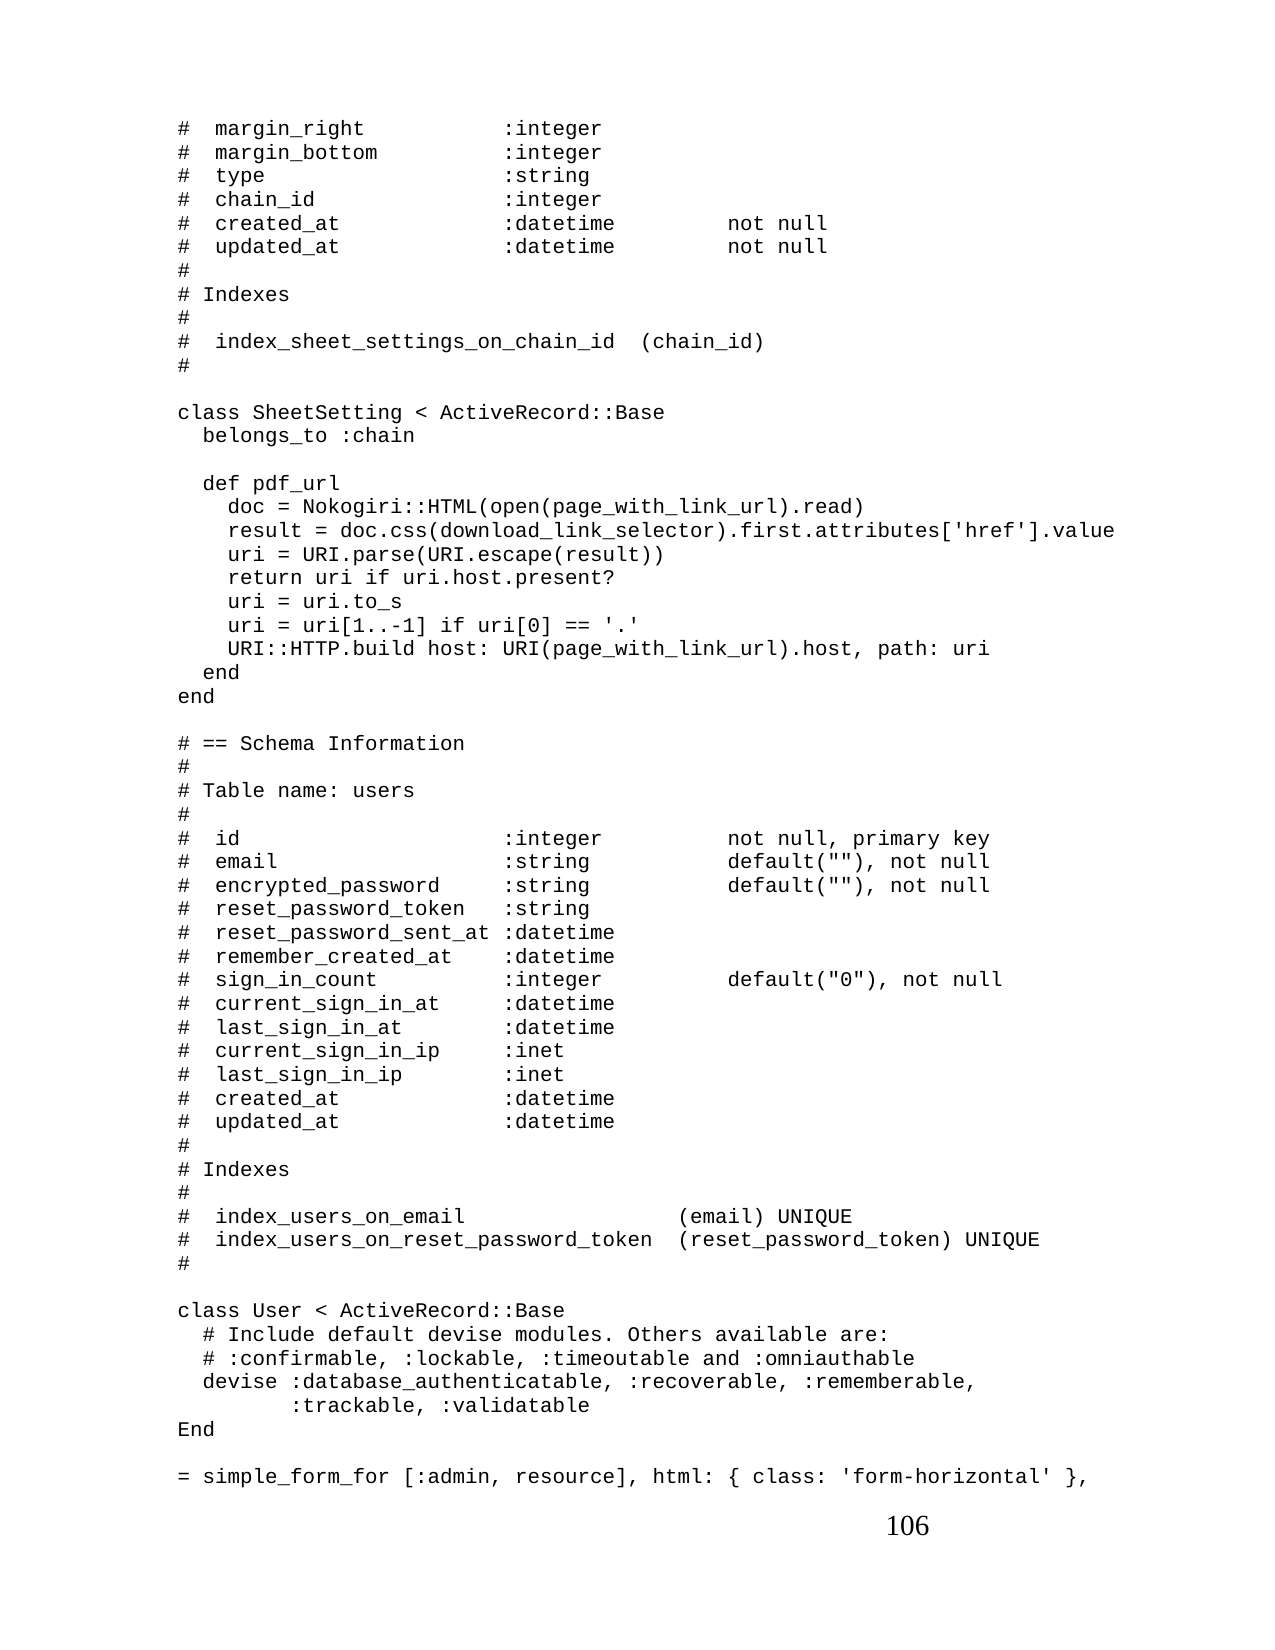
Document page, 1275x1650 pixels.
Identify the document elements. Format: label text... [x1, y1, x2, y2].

text # index_users_on_email (email) UNIQUE [177, 1206, 1186, 1229]
text # [177, 1253, 1186, 1277]
text # last_sign_in_ip :inet [177, 1064, 1186, 1088]
text # remember_created_at :datetime [177, 946, 1186, 969]
text end [177, 686, 1186, 709]
text # encrypted_password :string default(""), not null [177, 875, 1186, 898]
text doc = Nokogiri::HTML(open(page_with_link_url).read) [177, 496, 1186, 520]
text # current_sign_in_at :datetime [177, 993, 1186, 1017]
text # [177, 307, 1186, 331]
text # [177, 260, 1186, 284]
text # margin_bottom :integer [177, 142, 1186, 165]
text # Include default devise modules. Others available are: [177, 1324, 1186, 1348]
text # [177, 804, 1186, 827]
text = simple_form_for [:admin, resource], html: { class: 'form-horizontal' }, [177, 1466, 1186, 1489]
text class User < ActiveRecord::Base [177, 1300, 1186, 1324]
text # email :string default(""), not null [177, 851, 1186, 875]
text # updated_at :datetime not null [177, 236, 1186, 260]
text # created_at :datetime not null [177, 213, 1186, 236]
text devise :database_authenticatable, :recoverable, :rememberable, [177, 1371, 1186, 1395]
text # id :integer not null, primary key [177, 827, 1186, 851]
text # [177, 1135, 1186, 1158]
text # updated_at :datetime [177, 1111, 1186, 1135]
text belongs_to :chain [177, 426, 1186, 449]
text # :confirmable, :lockable, :timeoutable and :omniauthable [177, 1348, 1186, 1371]
text uri = URI.parse(URI.escape(result)) [177, 544, 1186, 567]
text # Table name: users [177, 780, 1186, 804]
text # [177, 354, 1186, 378]
text :trackable, :validatable [177, 1395, 1186, 1419]
text # margin_right :integer [177, 118, 1186, 142]
text # sign_in_count :integer default("0"), not null [177, 969, 1186, 993]
text # last_sign_in_at :datetime [177, 1017, 1186, 1040]
text # [177, 757, 1186, 780]
text URI::HTTP.build host: URI(page_with_link_url).host, path: uri [177, 638, 1186, 662]
text class SheetSetting < ActiveRecord::Base [177, 402, 1186, 426]
text # created_at :datetime [177, 1088, 1186, 1111]
text # index_sheet_settings_on_chain_id (chain_id) [177, 331, 1186, 354]
text # == Schema Information [177, 733, 1186, 757]
text # reset_password_token :string [177, 898, 1186, 922]
text End [177, 1419, 1186, 1442]
text uri = uri.to_s [177, 591, 1186, 615]
text # Indexes [177, 1158, 1186, 1182]
text # [177, 1182, 1186, 1206]
text # index_users_on_reset_password_token (reset_password_token) UNIQUE [177, 1229, 1186, 1253]
text # Indexes [177, 284, 1186, 307]
text # chain_id :integer [177, 189, 1186, 213]
text def pdf_url [177, 473, 1186, 496]
text uri = uri[1..-1] if uri[0] == '.' [177, 615, 1186, 638]
text # reset_password_sent_at :datetime [177, 922, 1186, 946]
text # type :string [177, 165, 1186, 189]
text return uri if uri.host.present? [177, 567, 1186, 591]
text result = doc.css(download_link_selector).first.attributes['href'].value [177, 520, 1186, 544]
text end [177, 662, 1186, 686]
text # current_sign_in_ip :inet [177, 1040, 1186, 1064]
